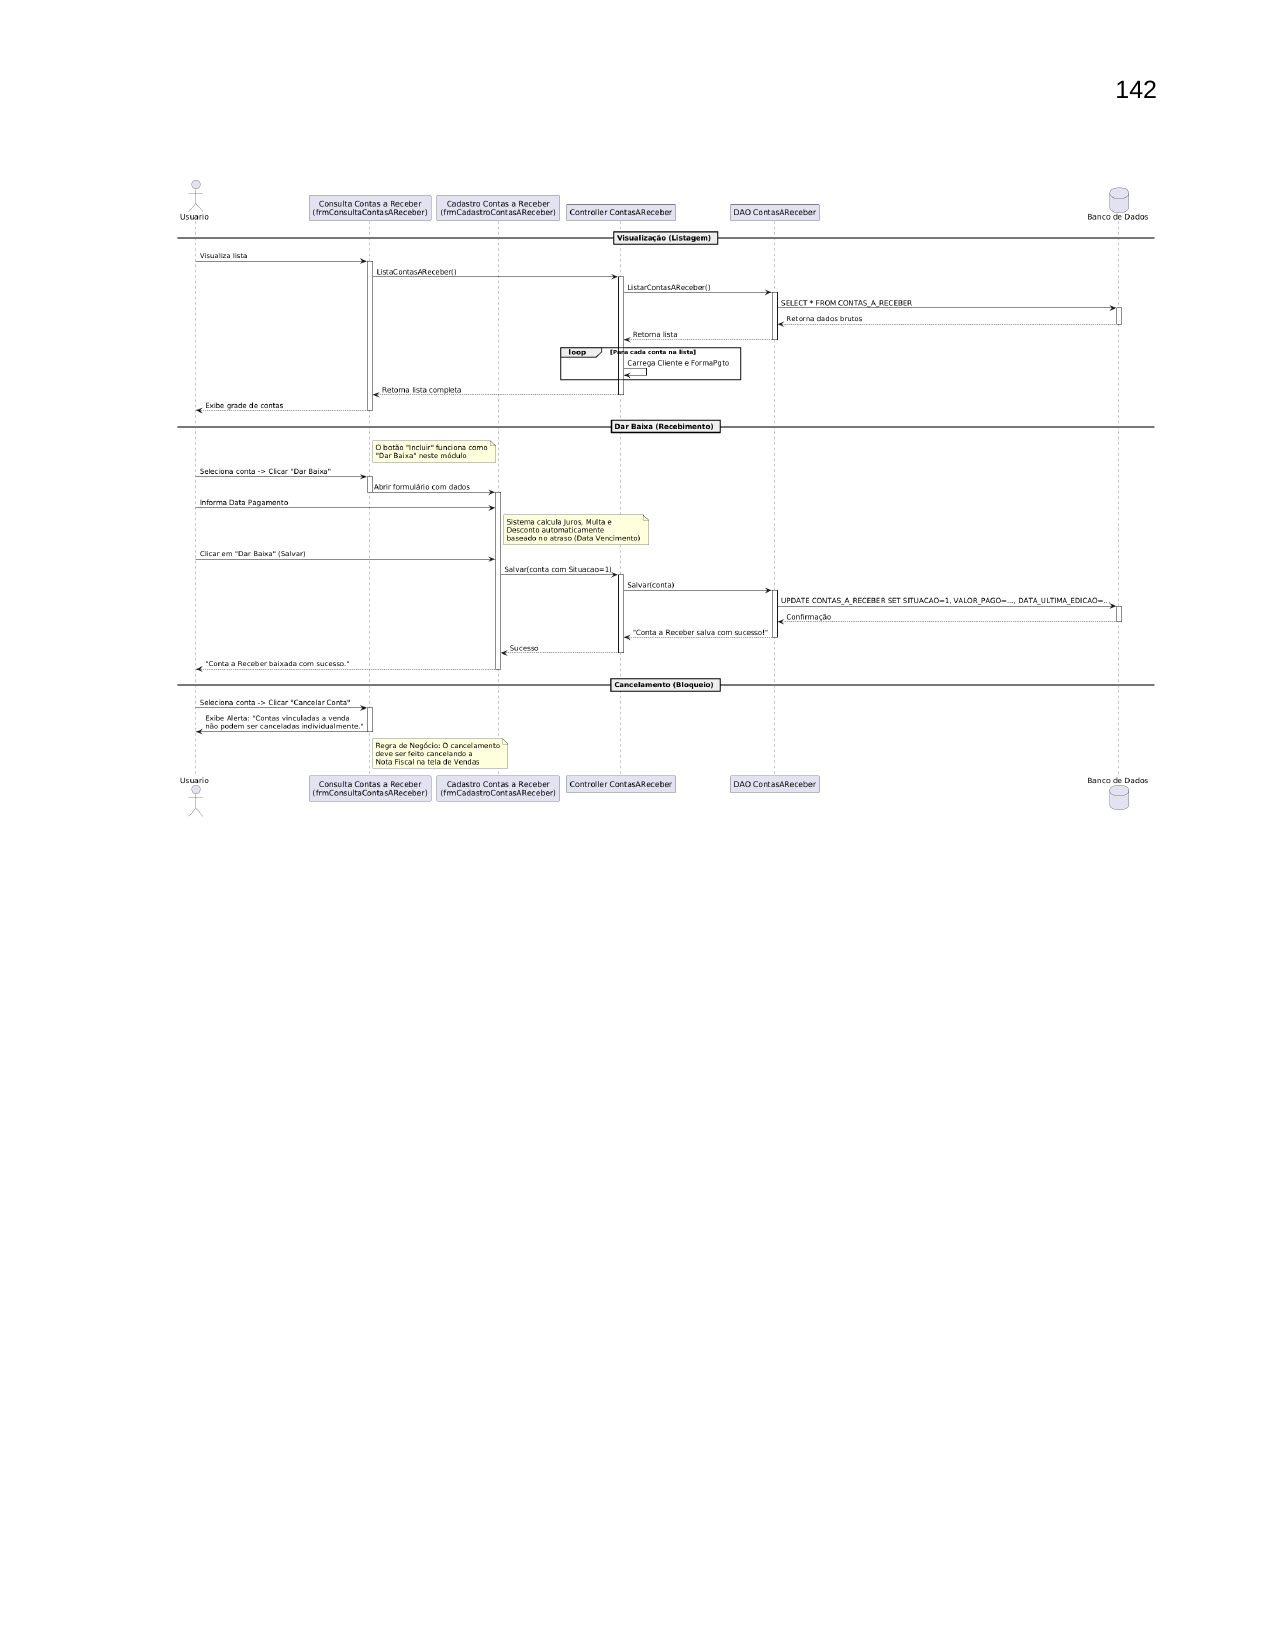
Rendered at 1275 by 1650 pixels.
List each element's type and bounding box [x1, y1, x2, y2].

picture [177, 177, 1157, 819]
